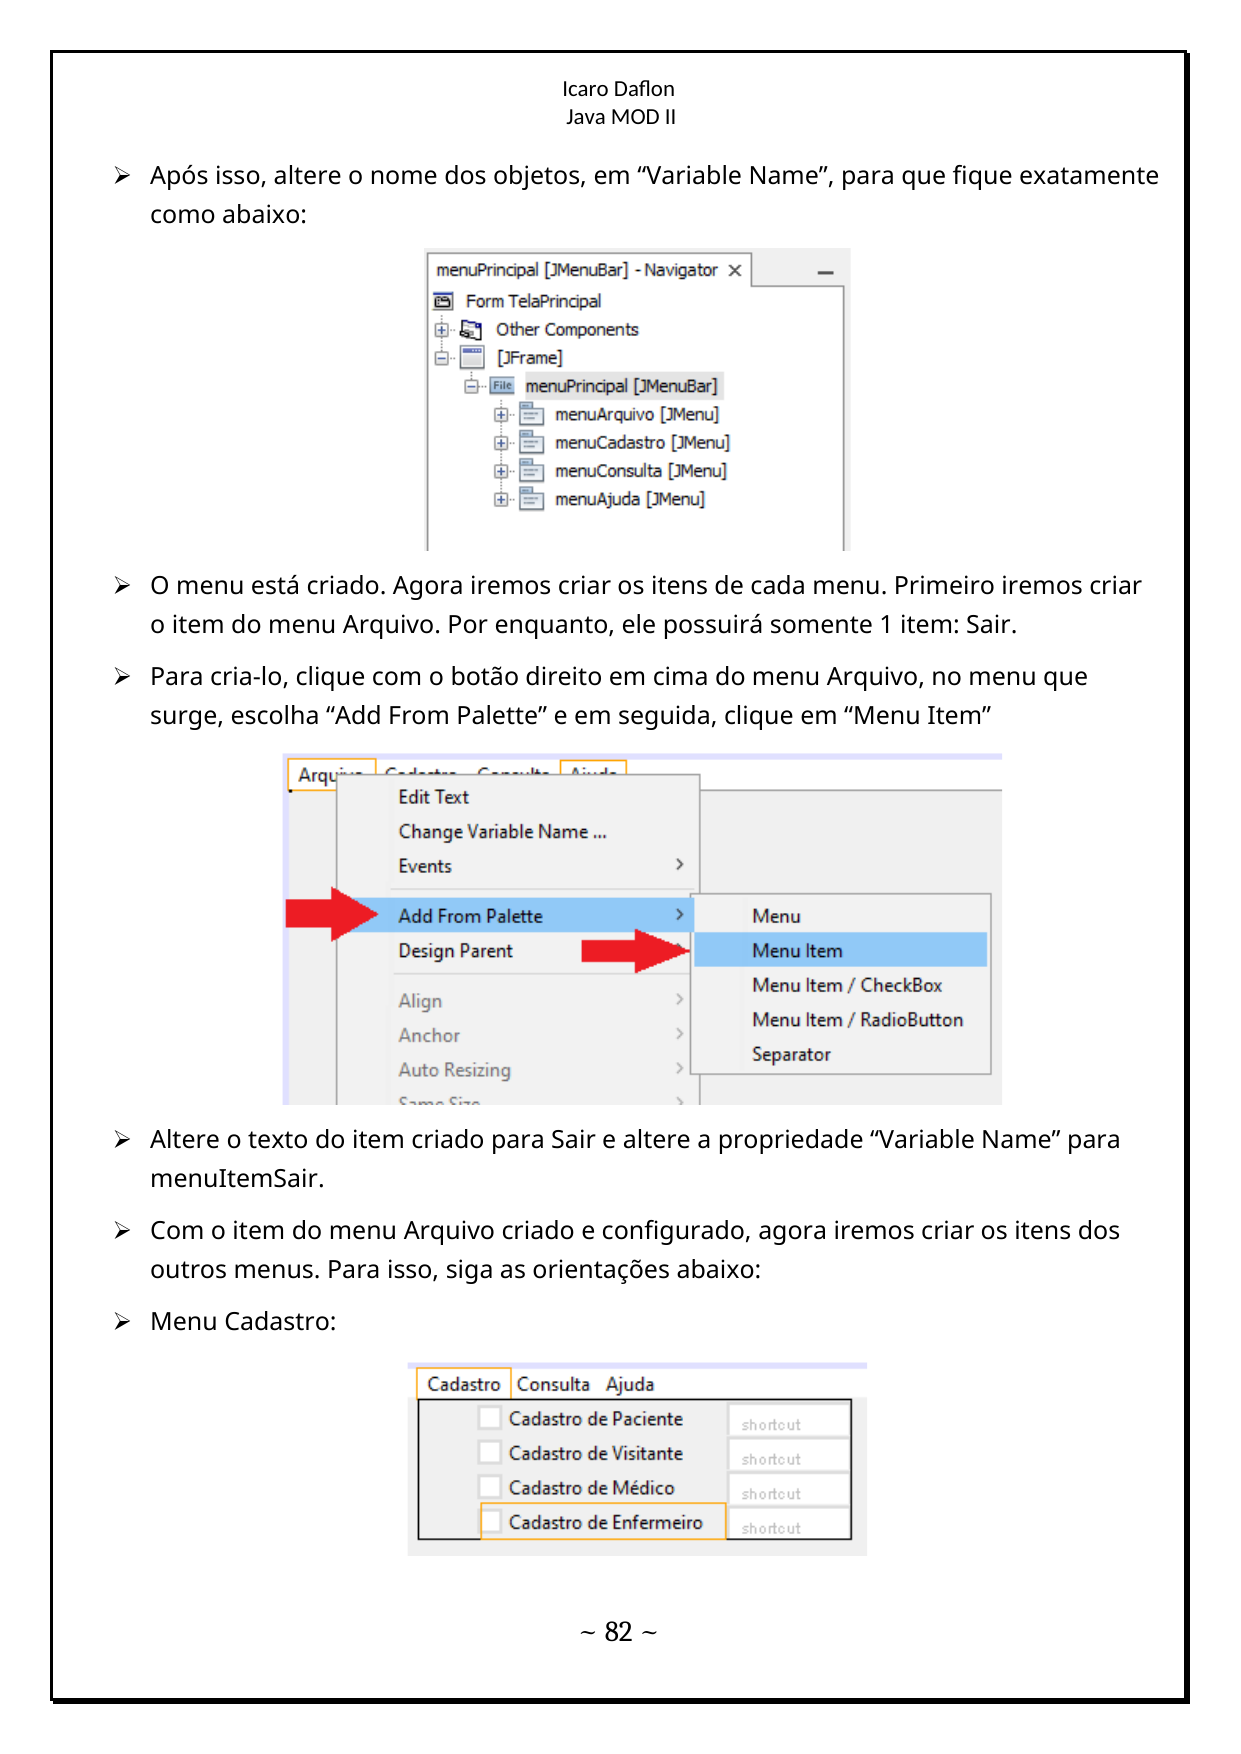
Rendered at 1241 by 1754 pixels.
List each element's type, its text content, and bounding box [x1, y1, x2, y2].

text O menu está criado. Agora iremos criar os itens de cada menu. Primeiro iremos criar o item do menu Arquivo. Por enquanto, ele possuirá somente 1 item: Sair. [112, 568, 1162, 641]
text Altere o texto do item criado para Sair e altere a propriedade “Variable Name” para menuItemSair. [112, 1122, 1162, 1195]
text Após isso, altere o nome dos objetos, em “Variable Name”, para que fique exatamente como abaixo: [112, 158, 1162, 231]
picture [272, 749, 1003, 1105]
text Para cria-lo, clique com o botão direito em cima do menu Arquivo, no menu que surge, escolha “Add From Palette” e em seguida, clique em “Menu Item” [112, 659, 1162, 732]
text Com o item do menu Arquivo criado e configurado, agora iremos criar os itens dos outros menus. Para isso, siga as orientações abaixo: [112, 1213, 1162, 1286]
picture [407, 1355, 868, 1556]
picture [424, 248, 851, 551]
text Menu Cadastro: [112, 1303, 1162, 1337]
